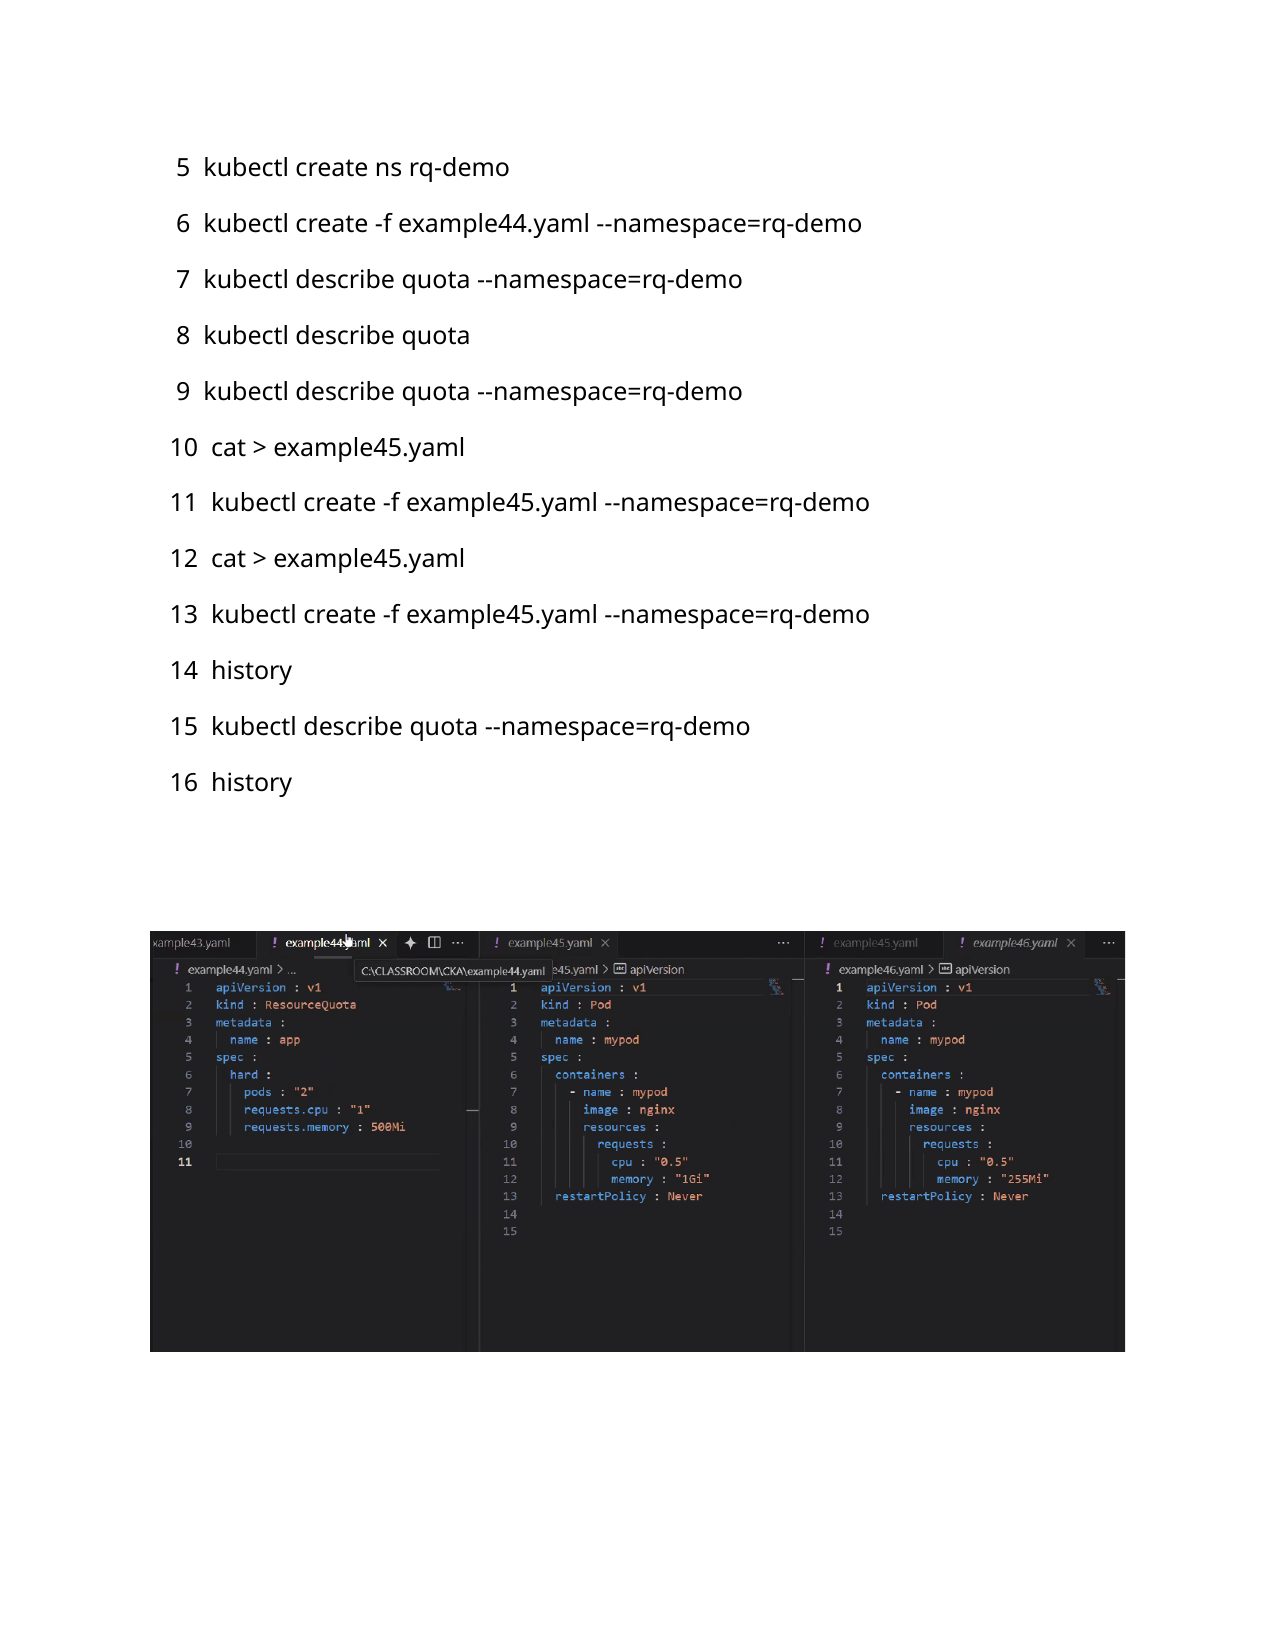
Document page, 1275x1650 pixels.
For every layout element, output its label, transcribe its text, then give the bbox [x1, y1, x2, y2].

text 13 kubectl create -f example45.yaml --namespace=rq-demo [150, 597, 1125, 631]
text 5 kubectl create ns rq-demo [150, 150, 1125, 184]
text 15 kubectl describe quota --namespace=rq-demo [150, 708, 1125, 742]
text 8 kubectl describe quota [150, 317, 1125, 352]
text 11 kubectl create -f example45.yaml --namespace=rq-demo [150, 485, 1125, 519]
text 7 kubectl describe quota --namespace=rq-demo [150, 262, 1125, 296]
text 16 history [150, 764, 1125, 798]
text 14 history [150, 652, 1125, 687]
text 6 kubectl create -f example44.yaml --namespace=rq-demo [150, 206, 1125, 240]
picture [150, 931, 1125, 1352]
text 10 cat > example45.yaml [150, 429, 1125, 463]
text 12 cat > example45.yaml [150, 541, 1125, 575]
text 9 kubectl describe quota --namespace=rq-demo [150, 373, 1125, 407]
